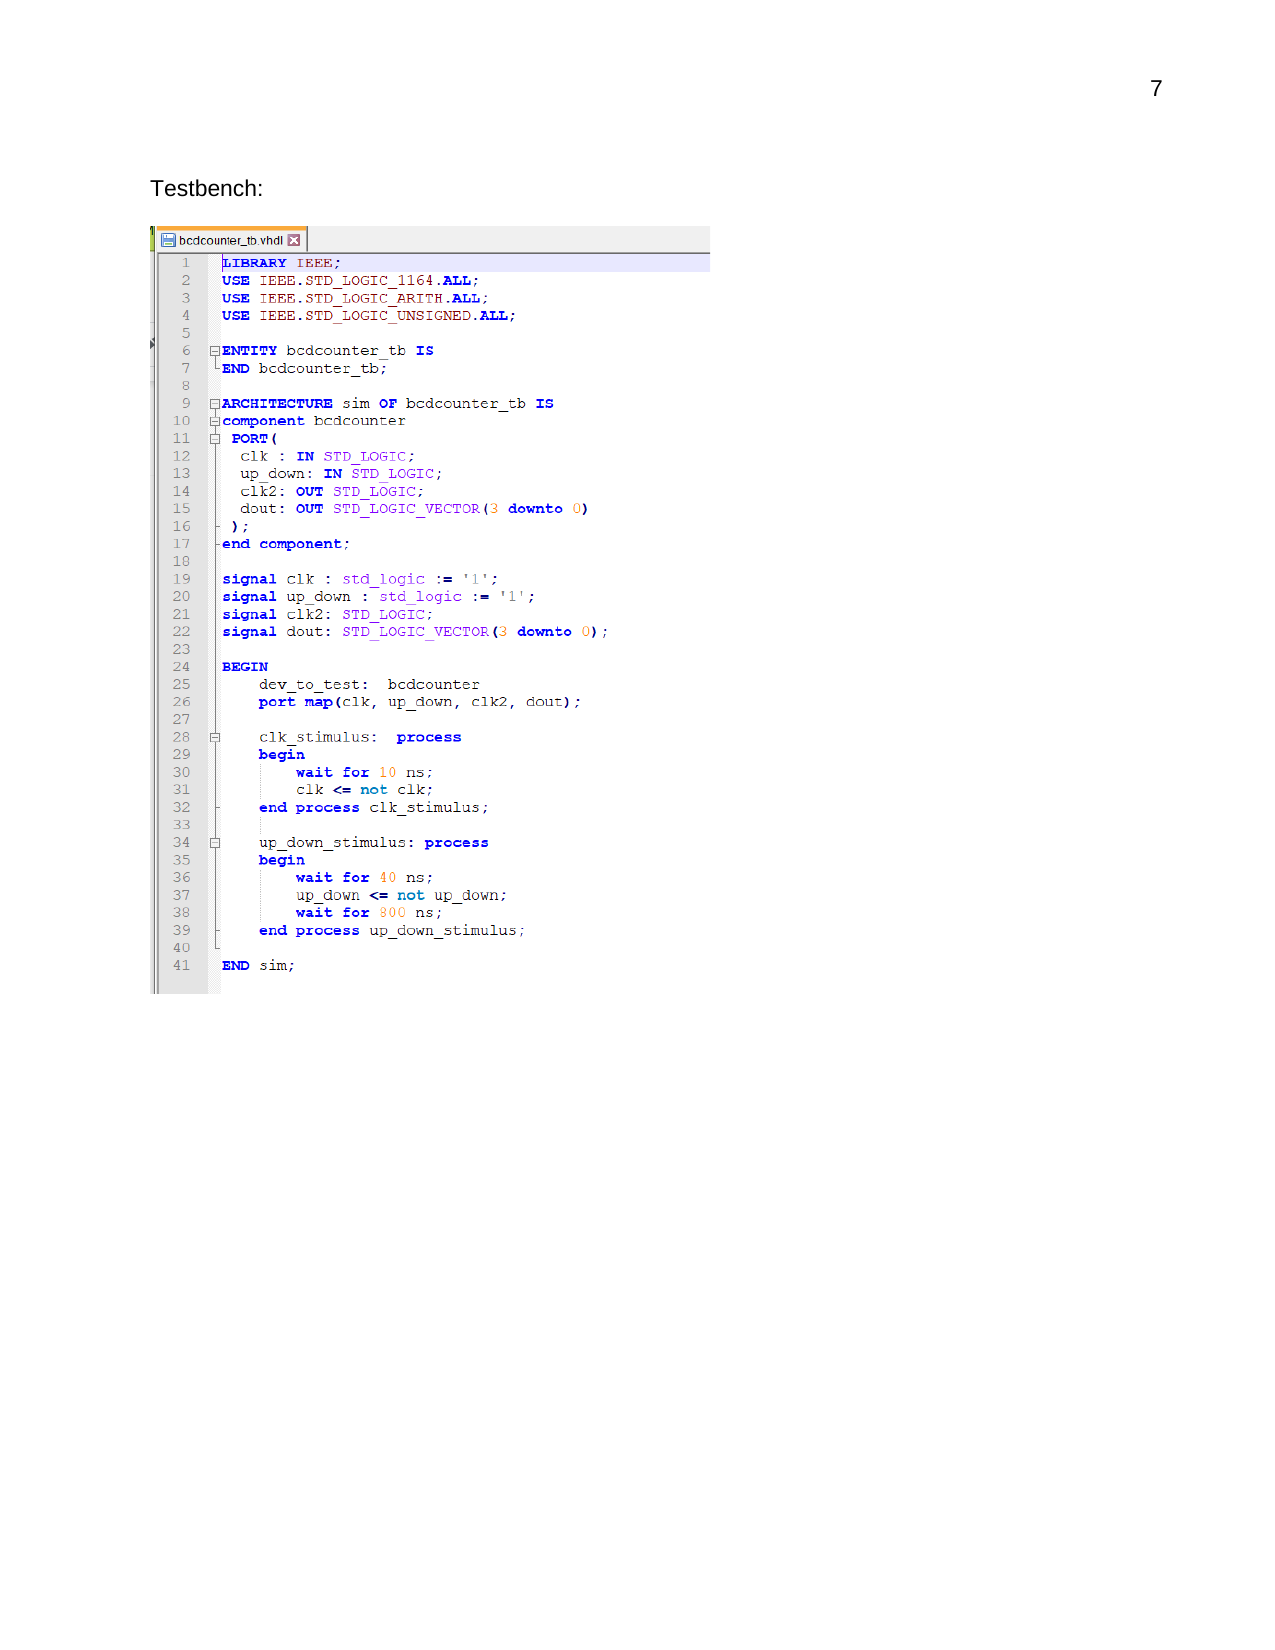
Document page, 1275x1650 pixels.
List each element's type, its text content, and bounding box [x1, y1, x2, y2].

picture [150, 226, 711, 994]
text Testbench: [150, 175, 1162, 201]
